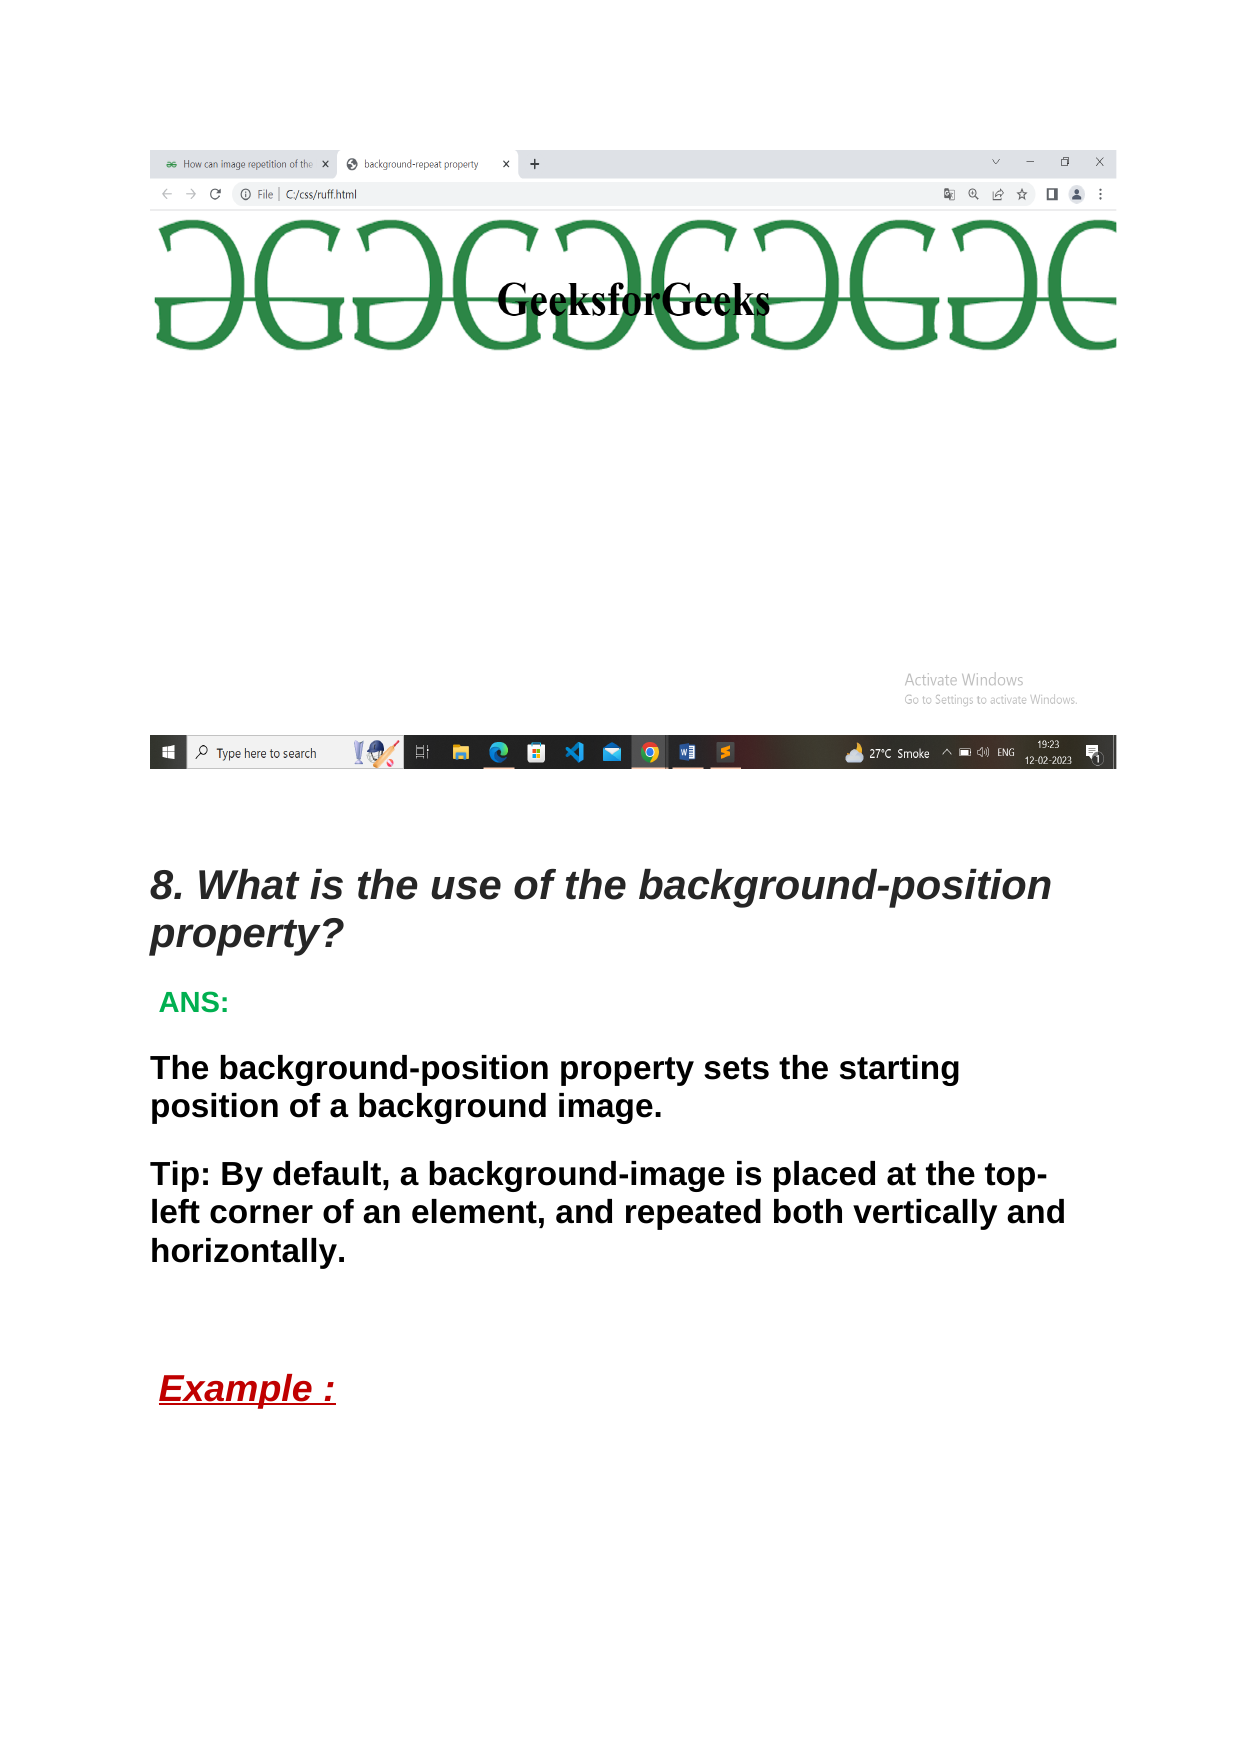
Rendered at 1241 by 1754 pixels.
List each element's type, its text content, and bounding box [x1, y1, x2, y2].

subtitle 8. What is the use of the background-position property? [150, 860, 1090, 956]
picture [150, 150, 1117, 769]
subtitle Tip: By default, a background-image is placed at the top-left corner of an element, and repeated both vertically and horizontally. [150, 1154, 1090, 1269]
subtitle Example : [158, 1366, 1090, 1409]
subtitle ANS: [158, 985, 1090, 1019]
subtitle The background-position property sets the starting position of a background image. [150, 1048, 1090, 1125]
